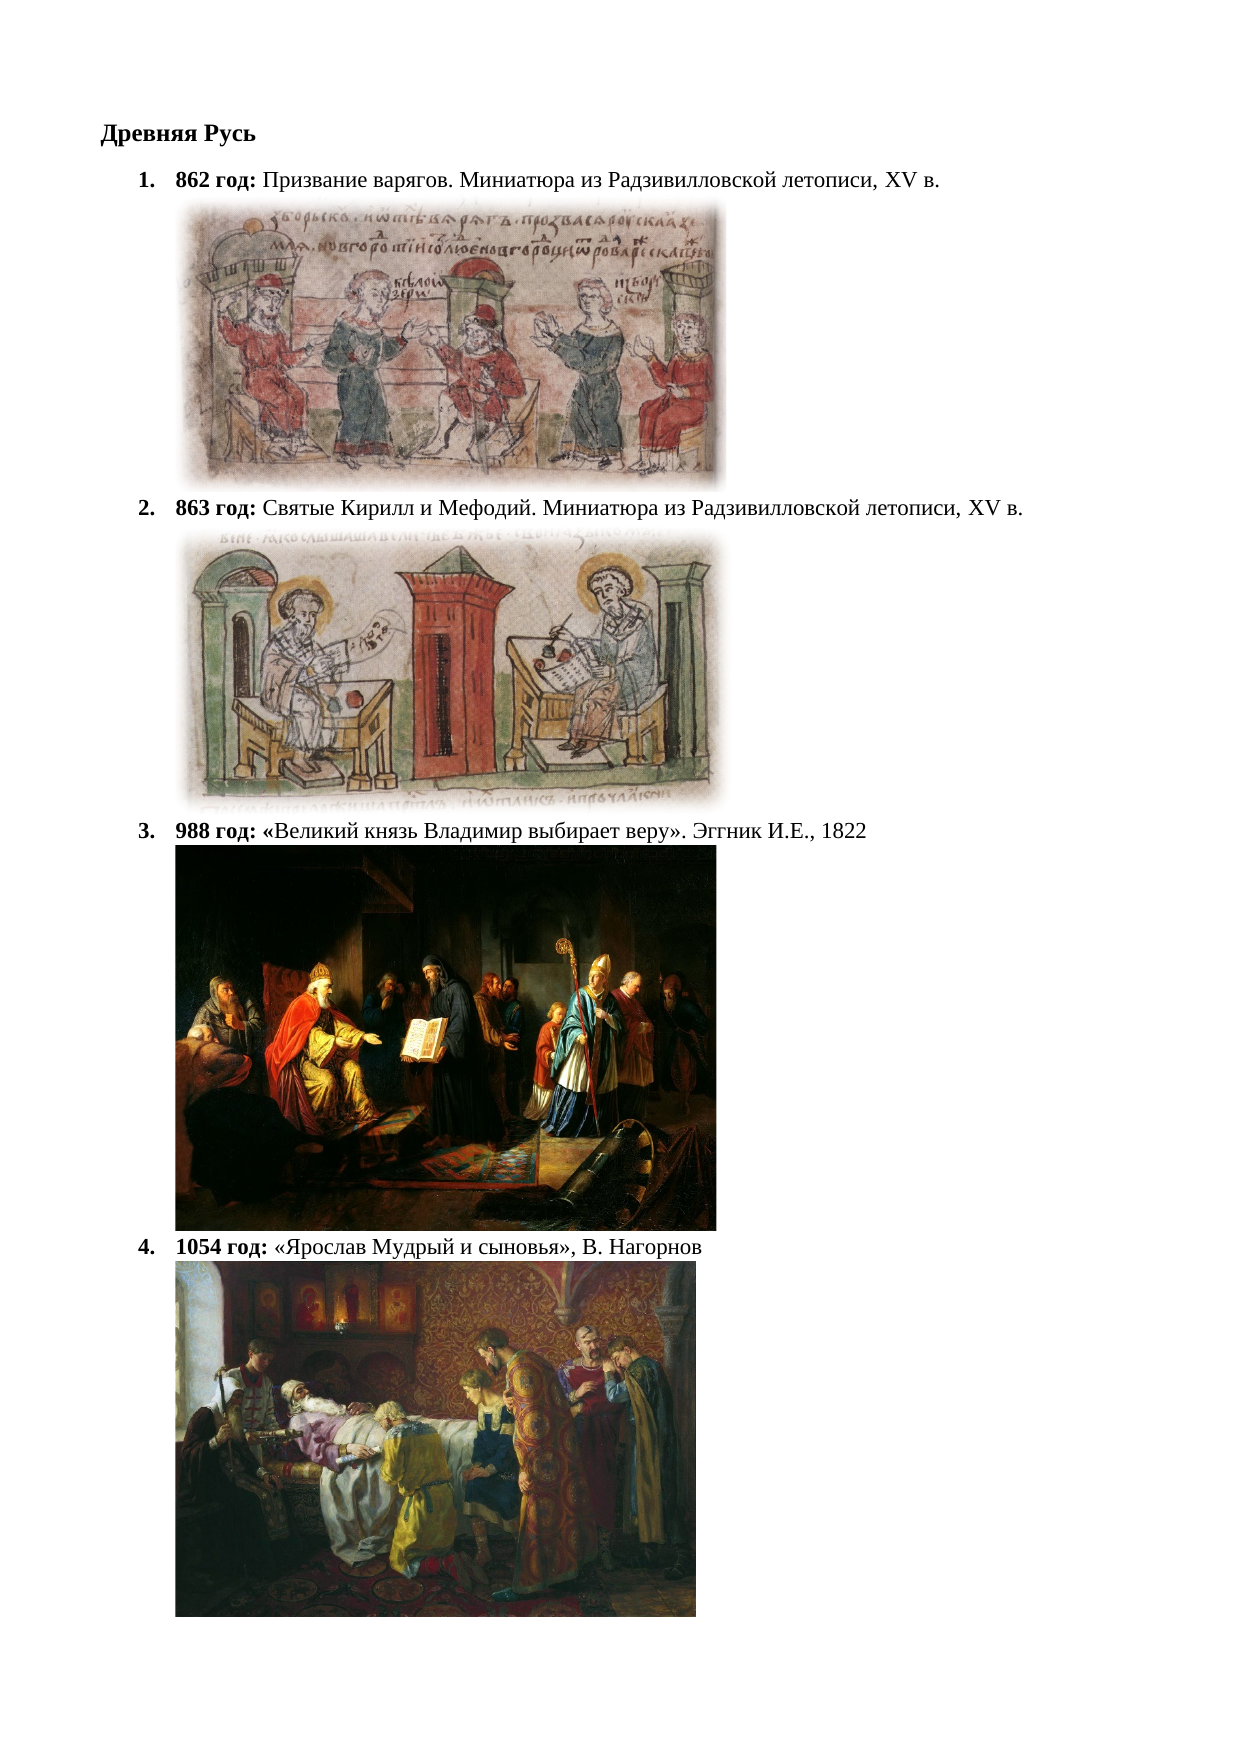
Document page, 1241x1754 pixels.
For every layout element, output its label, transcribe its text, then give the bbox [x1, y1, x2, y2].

list 988 год: «Великий князь Владимир выбирает веру». Эггник И.Е., 1822 [138, 817, 1140, 843]
picture [175, 845, 717, 1231]
list 863 год: Святые Кирилл и Мефодий. Миниатюра из Радзивилловской летописи, XV в. [138, 494, 1140, 521]
picture [175, 1261, 696, 1617]
list 1054 год: «Ярослав Мудрый и сыновья», В. Нагорнов [138, 1233, 1140, 1259]
list 862 год: Призвание варягов. Миниатюра из Радзивилловской летописи, XV в. [138, 166, 1140, 192]
picture [175, 522, 735, 815]
text Древняя Русь [100, 118, 1140, 147]
picture [175, 194, 727, 492]
